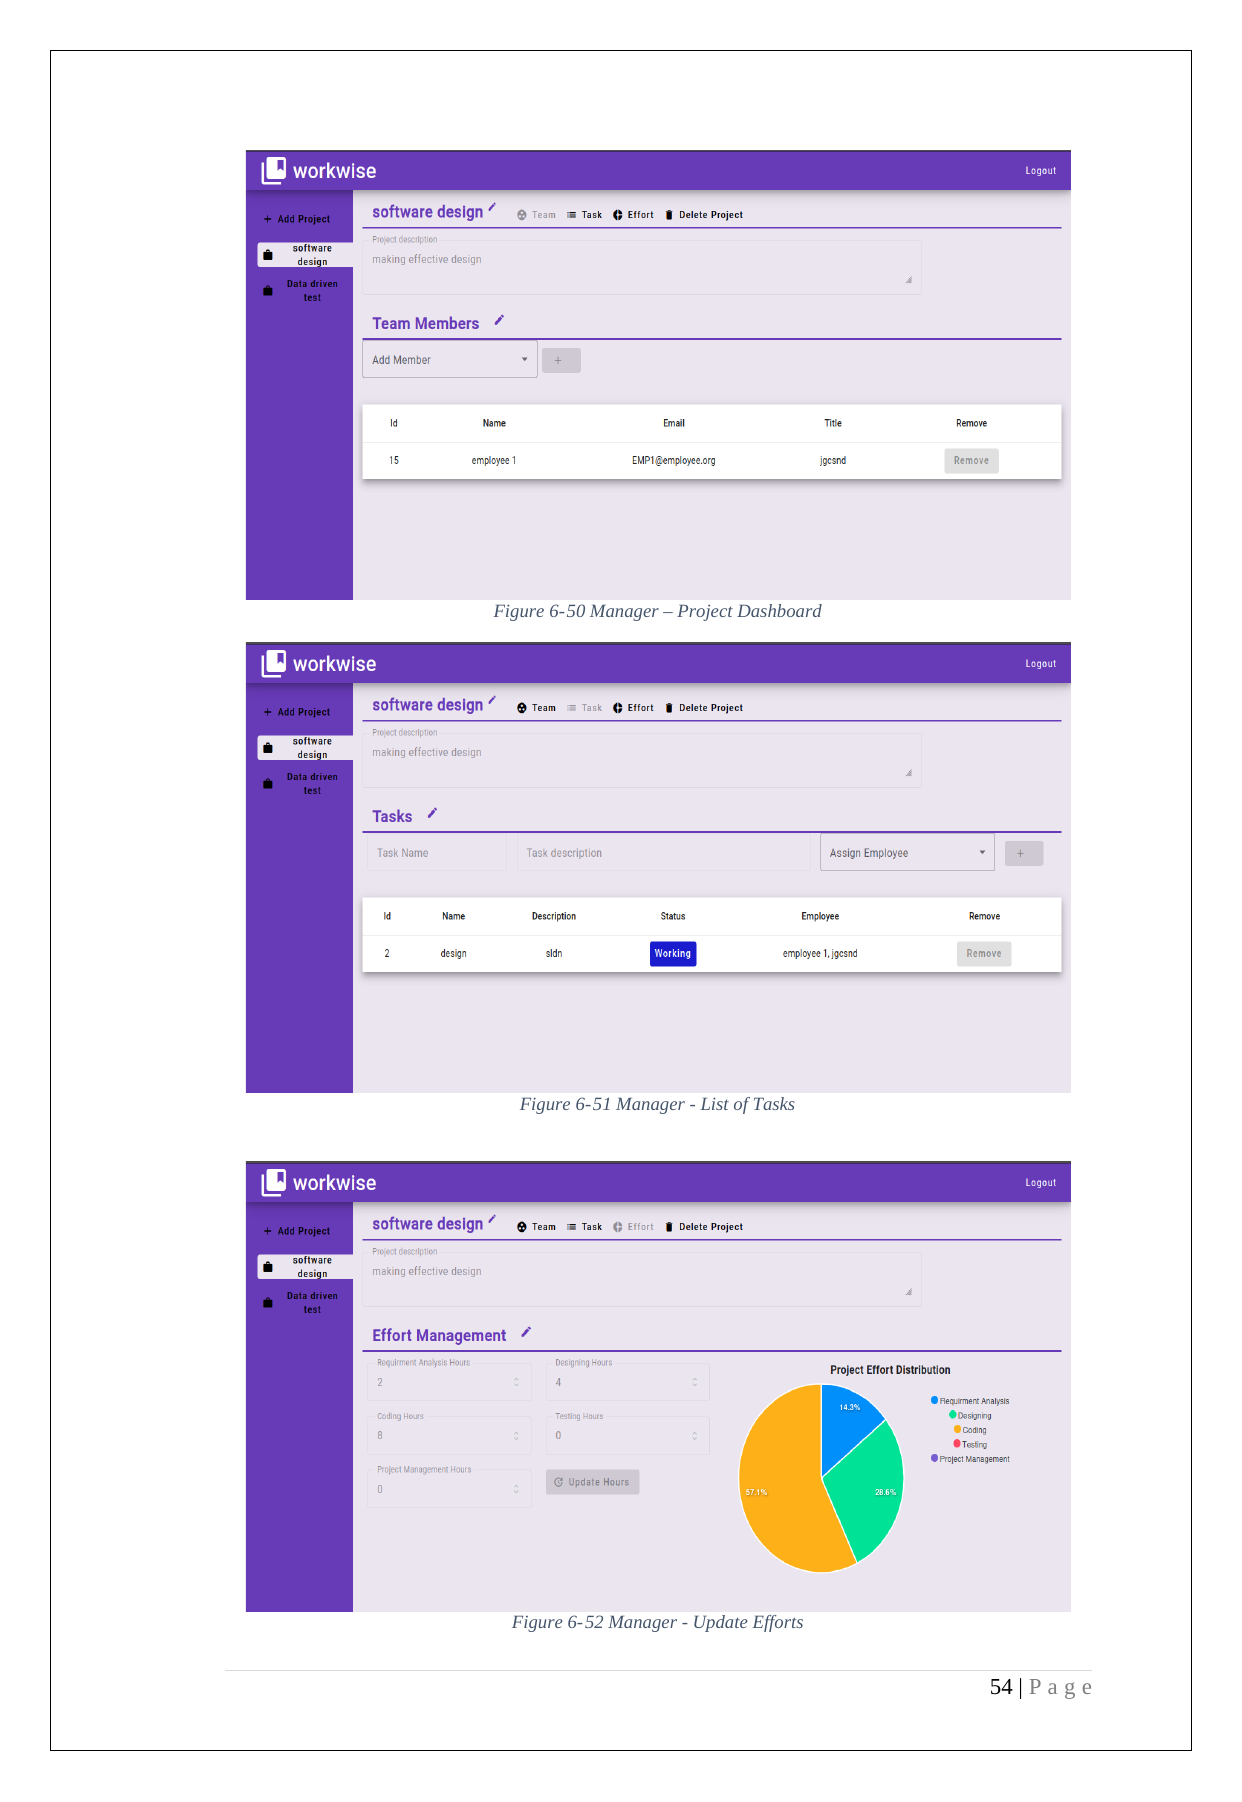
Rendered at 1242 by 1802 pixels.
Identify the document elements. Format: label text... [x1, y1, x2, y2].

picture [245, 1161, 1071, 1612]
picture [245, 150, 1071, 600]
picture [245, 642, 1071, 1093]
